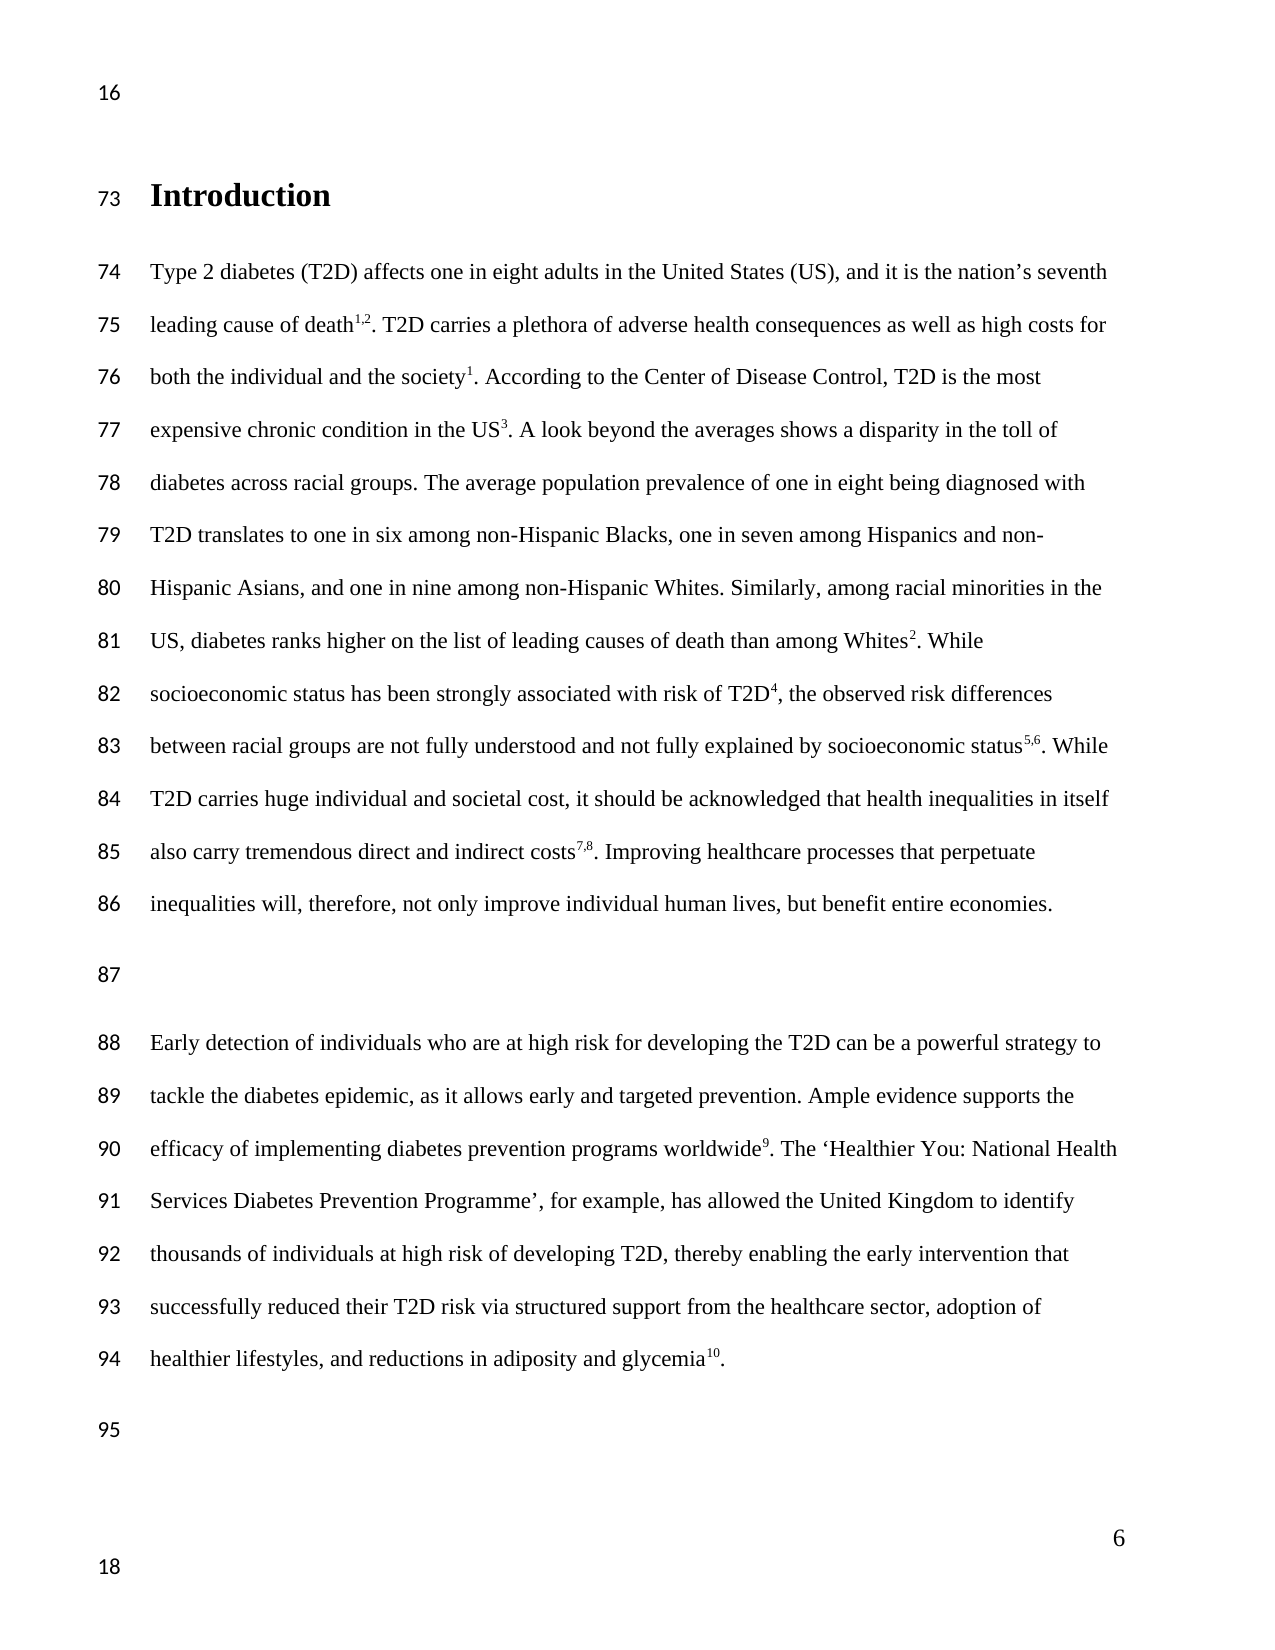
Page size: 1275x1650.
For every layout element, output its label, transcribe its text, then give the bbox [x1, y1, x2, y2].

subtitle Introduction [150, 175, 1125, 213]
text Type 2 diabetes (T2D) affects one in eight adults in the United States (US), and it is the nation’s seventh leading cause of death1,2. T2D carries a plethora of adverse health consequences as well as high costs for both the individual and the society1. According to the Center of Disease Control, T2D is the most expensive chronic condition in the US3. A look beyond the averages shows a disparity in the toll of diabetes across racial groups. The average population prevalence of one in eight being diagnosed with T2D translates to one in six among non-Hispanic Blacks, one in seven among Hispanics and non-Hispanic Asians, and one in nine among non-Hispanic Whites. Similarly, among racial minorities in the US, diabetes ranks higher on the list of leading causes of death than among Whites2. While socioeconomic status has been strongly associated with risk of T2D4, the observed risk differences between racial groups are not fully understood and not fully explained by socioeconomic status5,6. While T2D carries huge individual and societal cost, it should be acknowledged that health inequalities in itself also carry tremendous direct and indirect costs7,8. Improving healthcare processes that perpetuate inequalities will, therefore, not only improve individual human lives, but benefit entire economies. [150, 258, 1125, 917]
text Early detection of individuals who are at high risk for developing the T2D can be a powerful strategy to tackle the diabetes epidemic, as it allows early and targeted prevention. Ample evidence supports the efficacy of implementing diabetes prevention programs worldwide9. The ‘Healthier You: National Health Services Diabetes Prevention Programme’, for example, has allowed the United Kingdom to identify thousands of individuals at high risk of developing T2D, thereby enabling the early intervention that successfully reduced their T2D risk via structured support from the healthcare sector, adoption of healthier lifestyles, and reductions in adiposity and glycemia10. [150, 1029, 1125, 1372]
